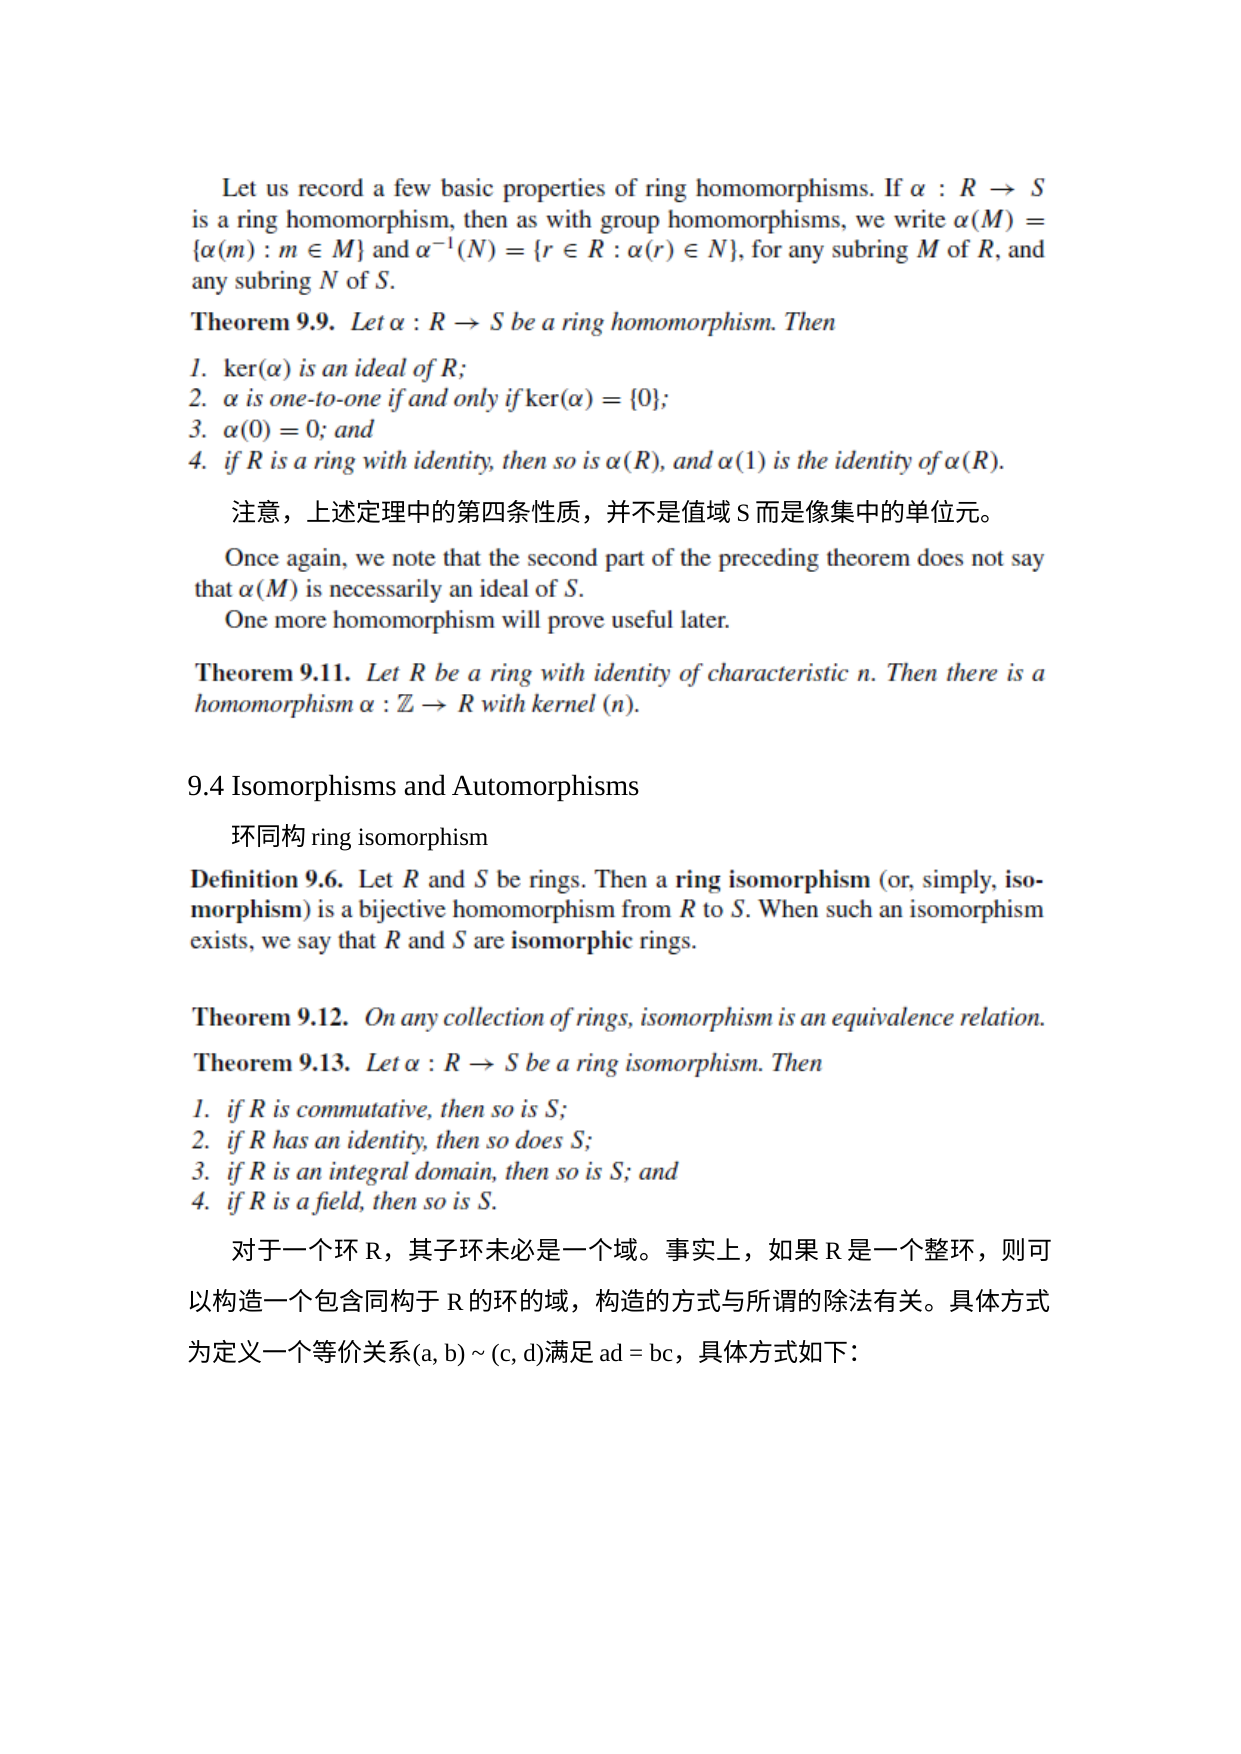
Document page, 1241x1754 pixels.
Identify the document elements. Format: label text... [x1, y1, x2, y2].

picture [187, 998, 1053, 1038]
text 对于一个环R，其子环未必是一个域。事实上，如果R是一个整环，则可以构造一个包含同构于R的环的域，构造的方式与所谓的除法有关。具体方式为定义一个等价关系(a, b) ~ (c, d)满足ad = bc，具体方式如下： [187, 1227, 1053, 1372]
picture [187, 308, 1053, 484]
picture [187, 172, 1053, 304]
picture [187, 861, 1053, 962]
text 9.4 Isomorphisms and Automorphisms [187, 763, 1053, 807]
picture [187, 1046, 1053, 1223]
text 环同构ring isomorphism [187, 812, 1053, 856]
text 注意，上述定理中的第四条性质，并不是值域S而是像集中的单位元。 [187, 489, 1053, 533]
picture [187, 538, 1053, 724]
